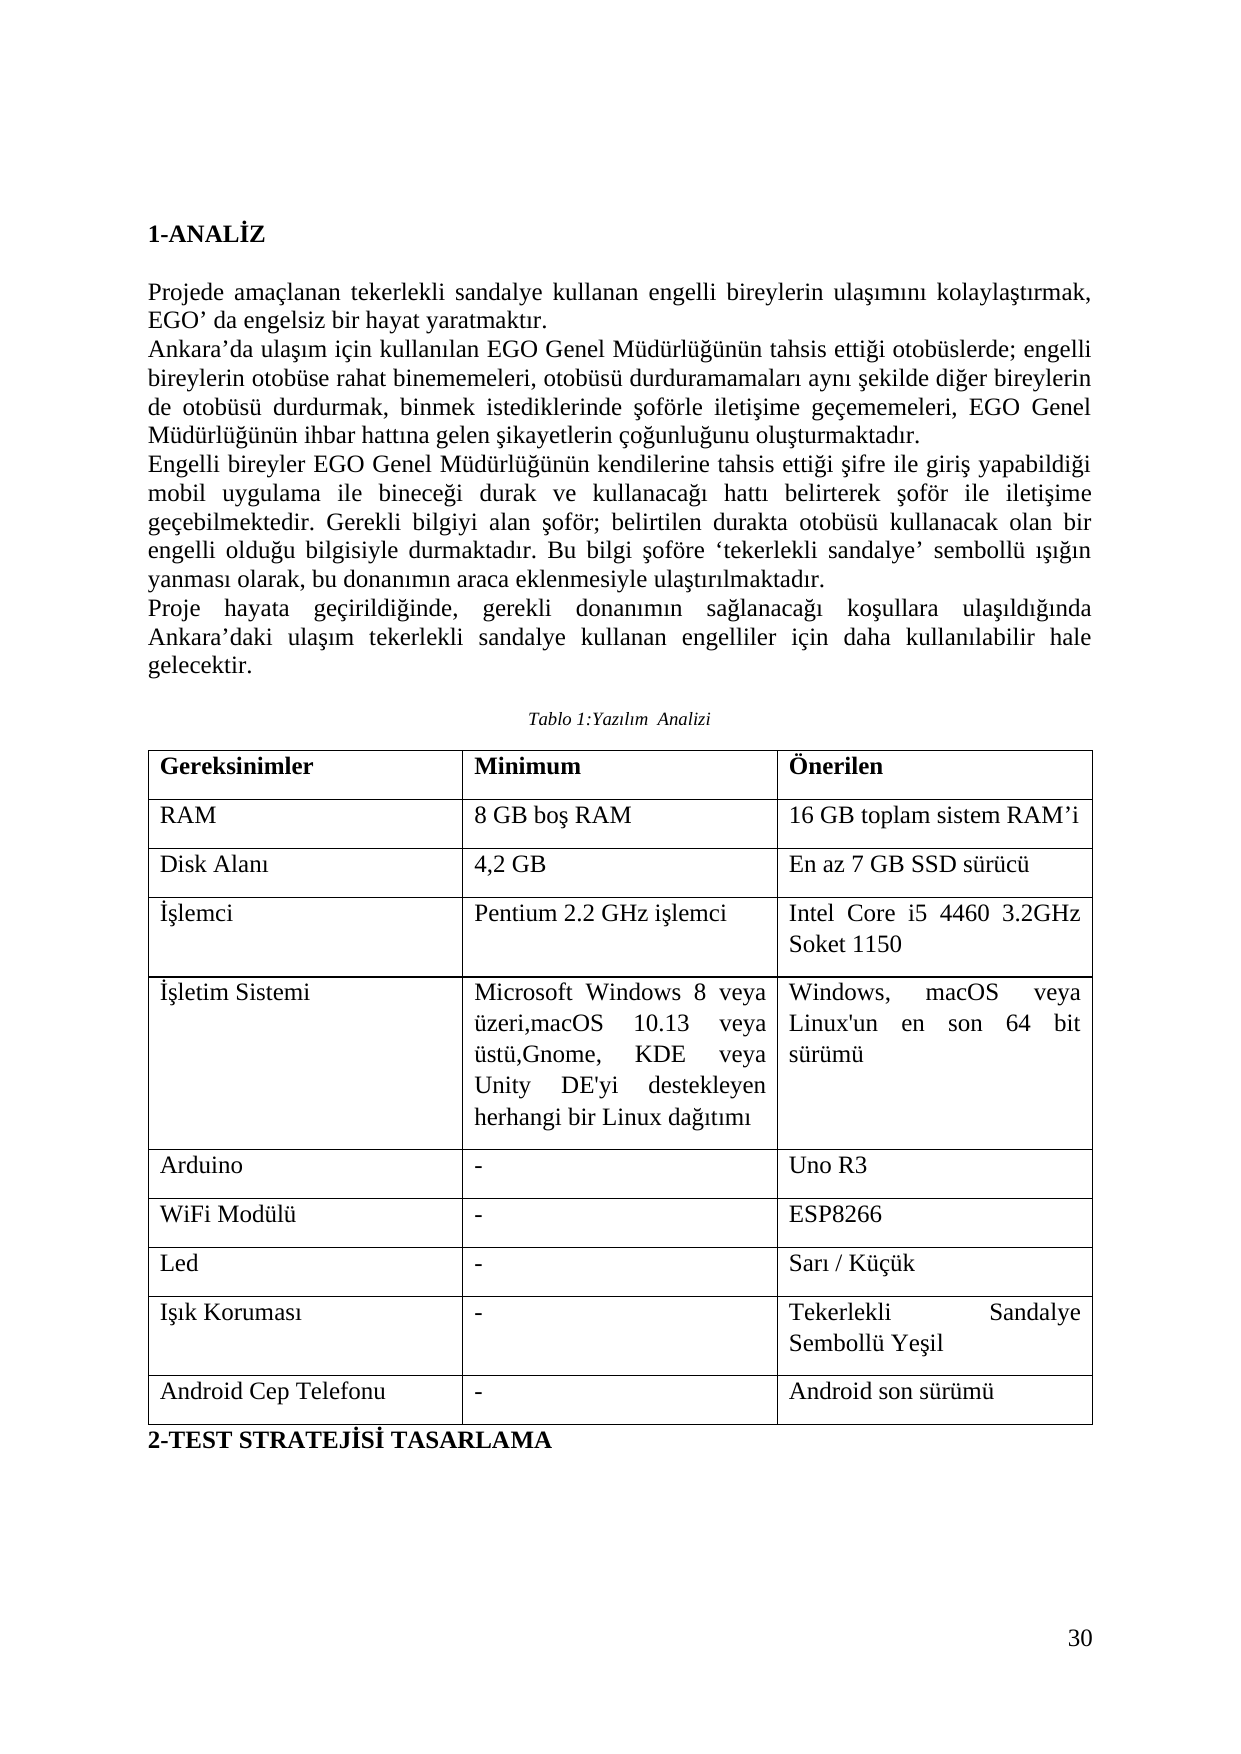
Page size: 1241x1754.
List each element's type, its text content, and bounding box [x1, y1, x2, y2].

table_cell 16 GB toplam sistem RAM’i [778, 800, 1092, 848]
table_cell RAM [149, 800, 462, 848]
table_cell Windows, macOS veya Linux'un en son 64 bit sürümü [778, 978, 1092, 1149]
table_cell WiFi Modülü [149, 1199, 462, 1247]
table_cell Intel Core i5 4460 3.2GHz Soket 1150 [778, 898, 1092, 976]
table_cell - [463, 1199, 777, 1247]
table_cell - [463, 1150, 777, 1198]
text 1-ANALİZ [148, 219, 1092, 248]
table_cell 8 GB boş RAM [463, 800, 777, 848]
text Engelli bireyler EGO Genel Müdürlüğünün kendilerine tahsis ettiği şifre ile giriş yapabildiği mobil uygulama ile bineceği durak ve kullanacağı hattı belirterek şoför ile iletişime geçebilmektedir. Gerekli bilgiyi alan şoför; belirtilen durakta otobüsü kullanacak olan bir engelli olduğu bilgisiyle durmaktadır. Bu bilgi şoföre ‘tekerlekli sandalye’ sembollü ışığın yanması olarak, bu donanımın araca eklenmesiyle ulaştırılmaktadır. [148, 449, 1092, 593]
text Proje hayata geçirildiğinde, gerekli donanımın sağlanacağı koşullara ulaşıldığında Ankara’daki ulaşım tekerlekli sandalye kullanan engelliler için daha kullanılabilir hale gelecektir. [148, 593, 1092, 679]
text Tablo 1:Yazılım Analizi [148, 708, 1092, 729]
table_cell Microsoft Windows 8 veya üzeri,macOS 10.13 veya üstü,Gnome, KDE veya Unity DE'yi destekleyen herhangi bir Linux dağıtımı [463, 978, 777, 1149]
table_cell Uno R3 [778, 1150, 1092, 1198]
table_cell 4,2 GB [463, 849, 777, 897]
table_header Minimum [463, 751, 777, 799]
table_cell Işık Koruması [149, 1297, 462, 1375]
subtitle 2-TEST STRATEJİSİ TASARLAMA [148, 1425, 1092, 1454]
text Ankara’da ulaşım için kullanılan EGO Genel Müdürlüğünün tahsis ettiği otobüslerde; engelli bireylerin otobüse rahat binememeleri, otobüsü durduramamaları aynı şekilde diğer bireylerin de otobüsü durdurmak, binmek istediklerinde şoförle iletişime geçememeleri, EGO Genel Müdürlüğünün ihbar hattına gelen şikayetlerin çoğunluğunu oluşturmaktadır. [148, 334, 1092, 449]
table_cell Tekerlekli Sandalye Sembollü Yeşil [778, 1297, 1092, 1375]
text Projede amaçlanan tekerlekli sandalye kullanan engelli bireylerin ulaşımını kolaylaştırmak, EGO’ da engelsiz bir hayat yaratmaktır. [148, 277, 1092, 334]
table_cell ESP8266 [778, 1199, 1092, 1247]
table_cell - [463, 1248, 777, 1296]
table_cell Disk Alanı [149, 849, 462, 897]
table_cell Led [149, 1248, 462, 1296]
table_cell Arduino [149, 1150, 462, 1198]
table_header Önerilen [778, 751, 1092, 799]
table_cell Sarı / Küçük [778, 1248, 1092, 1296]
table_cell İşlemci [149, 898, 462, 976]
table_cell Android Cep Telefonu [149, 1376, 462, 1424]
table_cell En az 7 GB SSD sürücü [778, 849, 1092, 897]
table_cell - [463, 1297, 777, 1375]
table_cell Android son sürümü [778, 1376, 1092, 1424]
table_cell - [463, 1376, 777, 1424]
table_header Gereksinimler [149, 751, 462, 799]
table_cell Pentium 2.2 GHz işlemci [463, 898, 777, 976]
table_cell İşletim Sistemi [149, 978, 462, 1149]
